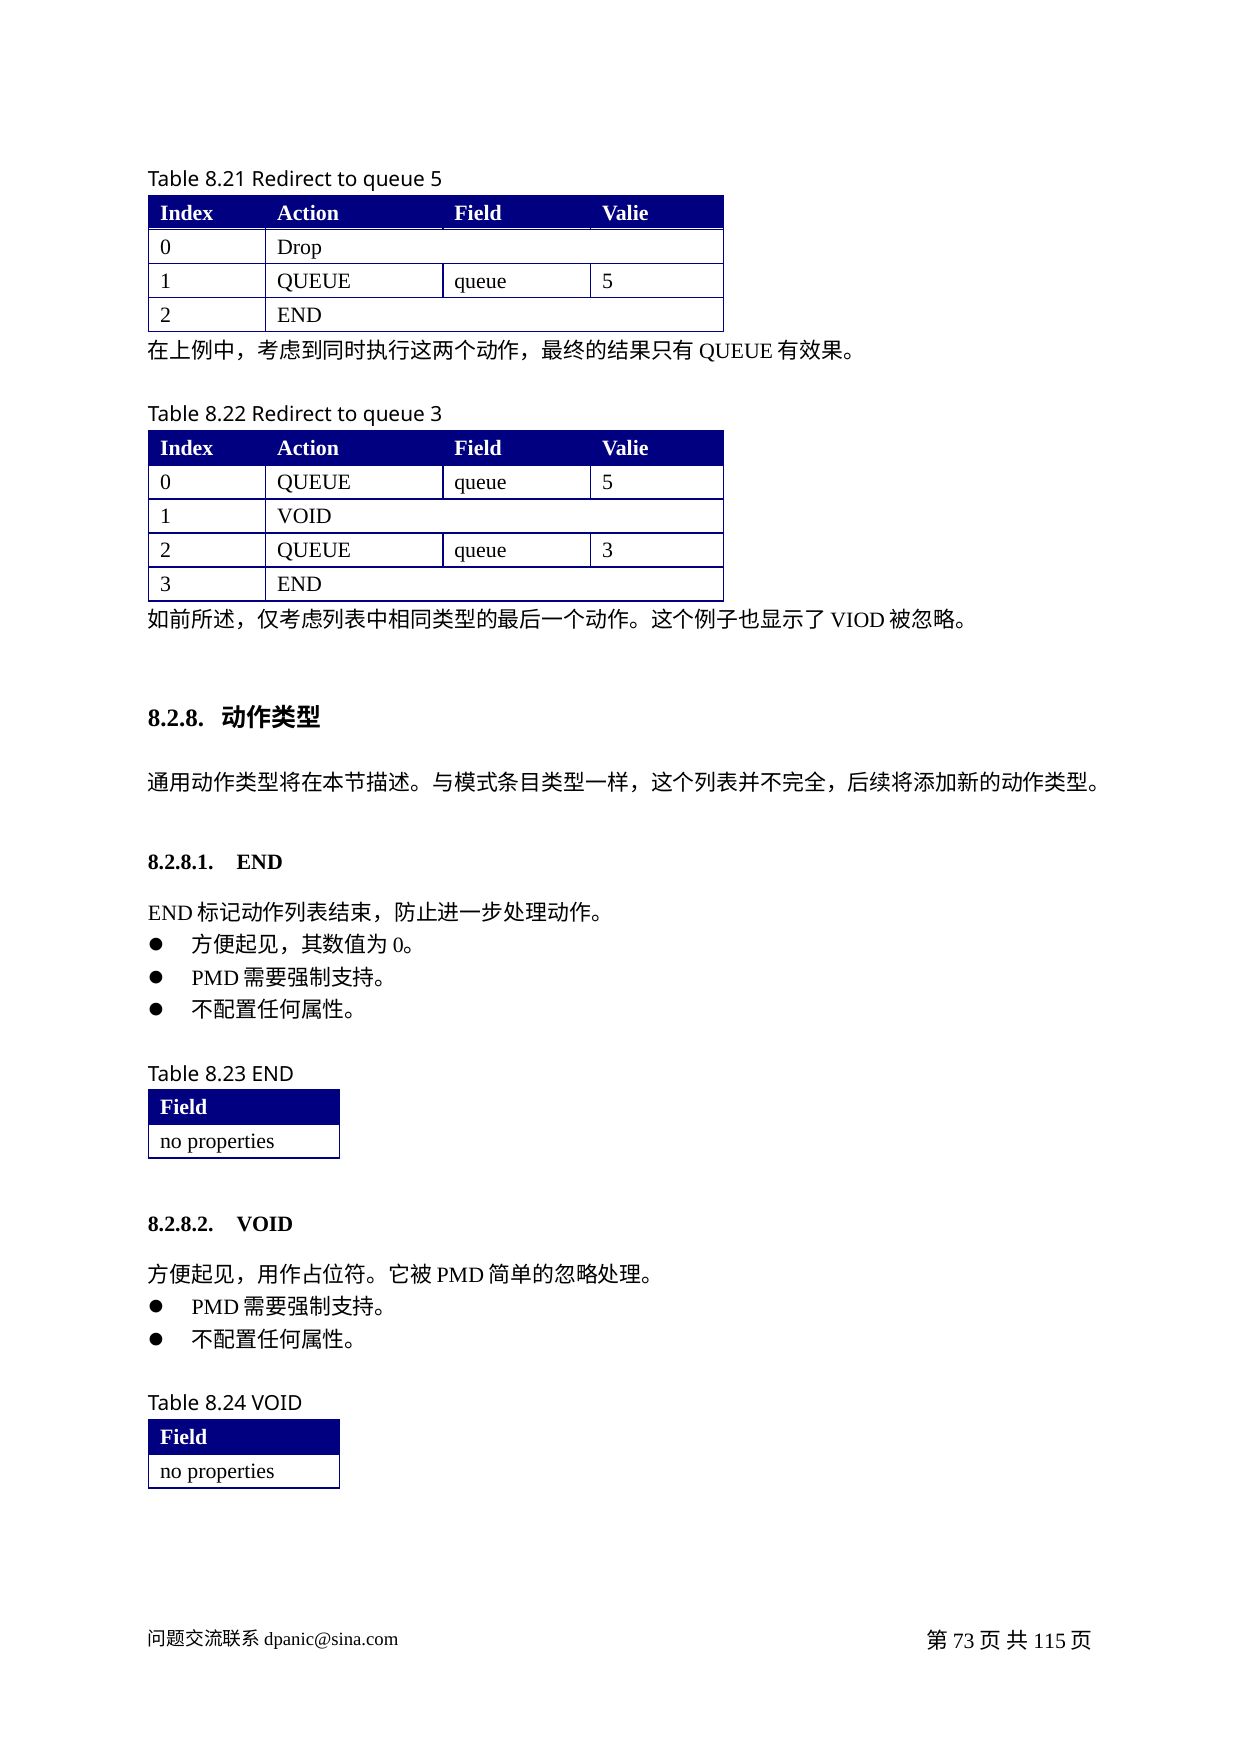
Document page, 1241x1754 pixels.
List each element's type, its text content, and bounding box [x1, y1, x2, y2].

text Table 8.23 END [148, 1057, 1092, 1089]
table_header Field [444, 196, 590, 228]
text Table 8.24 VOID [148, 1386, 1092, 1419]
table_cell Drop [266, 230, 723, 263]
table_cell no properties [149, 1455, 339, 1487]
table_cell 3 [591, 534, 723, 566]
table_header Valie [591, 431, 723, 464]
table_cell queue [444, 466, 590, 498]
table_cell 1 [149, 500, 265, 532]
table_cell 5 [591, 264, 723, 297]
text Table 8.21 Redirect to queue 5 [148, 162, 1092, 194]
subtitle END [148, 845, 1092, 878]
table_header Index [149, 431, 265, 464]
table_cell 3 [149, 568, 265, 600]
table_cell END [266, 568, 723, 600]
list 方便起见，其数值为0。 [148, 927, 1092, 959]
list 不配置任何属性。 [148, 1321, 1092, 1354]
table_cell queue [444, 534, 590, 566]
table_cell 2 [149, 298, 265, 331]
list PMD需要强制支持。 [148, 1289, 1092, 1321]
table_header Action [266, 431, 442, 464]
table_cell QUEUE [266, 264, 442, 297]
table_cell END [266, 298, 723, 331]
table_cell 5 [591, 466, 723, 498]
table_header Field [149, 1091, 339, 1123]
subtitle VOID [148, 1208, 1092, 1240]
text 通用动作类型将在本节描述。与模式条目类型一样，这个列表并不完全，后续将添加新的动作类型。 [148, 764, 1092, 797]
text END标记动作列表结束，防止进一步处理动作。 [148, 894, 1092, 927]
table_header Field [444, 431, 590, 464]
table_cell 2 [149, 534, 265, 566]
table_header Action [266, 196, 442, 228]
table_cell QUEUE [266, 534, 442, 566]
table_header Valie [591, 196, 723, 228]
list PMD需要强制支持。 [148, 959, 1092, 992]
table_cell 1 [149, 264, 265, 297]
subtitle 动作类型 [148, 683, 1092, 748]
table_cell VOID [266, 500, 723, 532]
table_cell QUEUE [266, 466, 442, 498]
table_header Field [149, 1421, 339, 1453]
text 方便起见，用作占位符。它被PMD简单的忽略处理。 [148, 1256, 1092, 1289]
table_cell queue [444, 264, 590, 297]
table_header Index [149, 196, 265, 228]
table_cell no properties [149, 1125, 339, 1157]
text 如前所述，仅考虑列表中相同类型的最后一个动作。这个例子也显示了VIOD被忽略。 [148, 602, 1092, 634]
list 不配置任何属性。 [148, 992, 1092, 1024]
text Table 8.22 Redirect to queue 3 [148, 397, 1092, 430]
table_cell 0 [149, 466, 265, 498]
text 在上例中，考虑到同时执行这两个动作，最终的结果只有QUEUE有效果。 [148, 332, 1092, 365]
table_cell 0 [149, 230, 265, 263]
